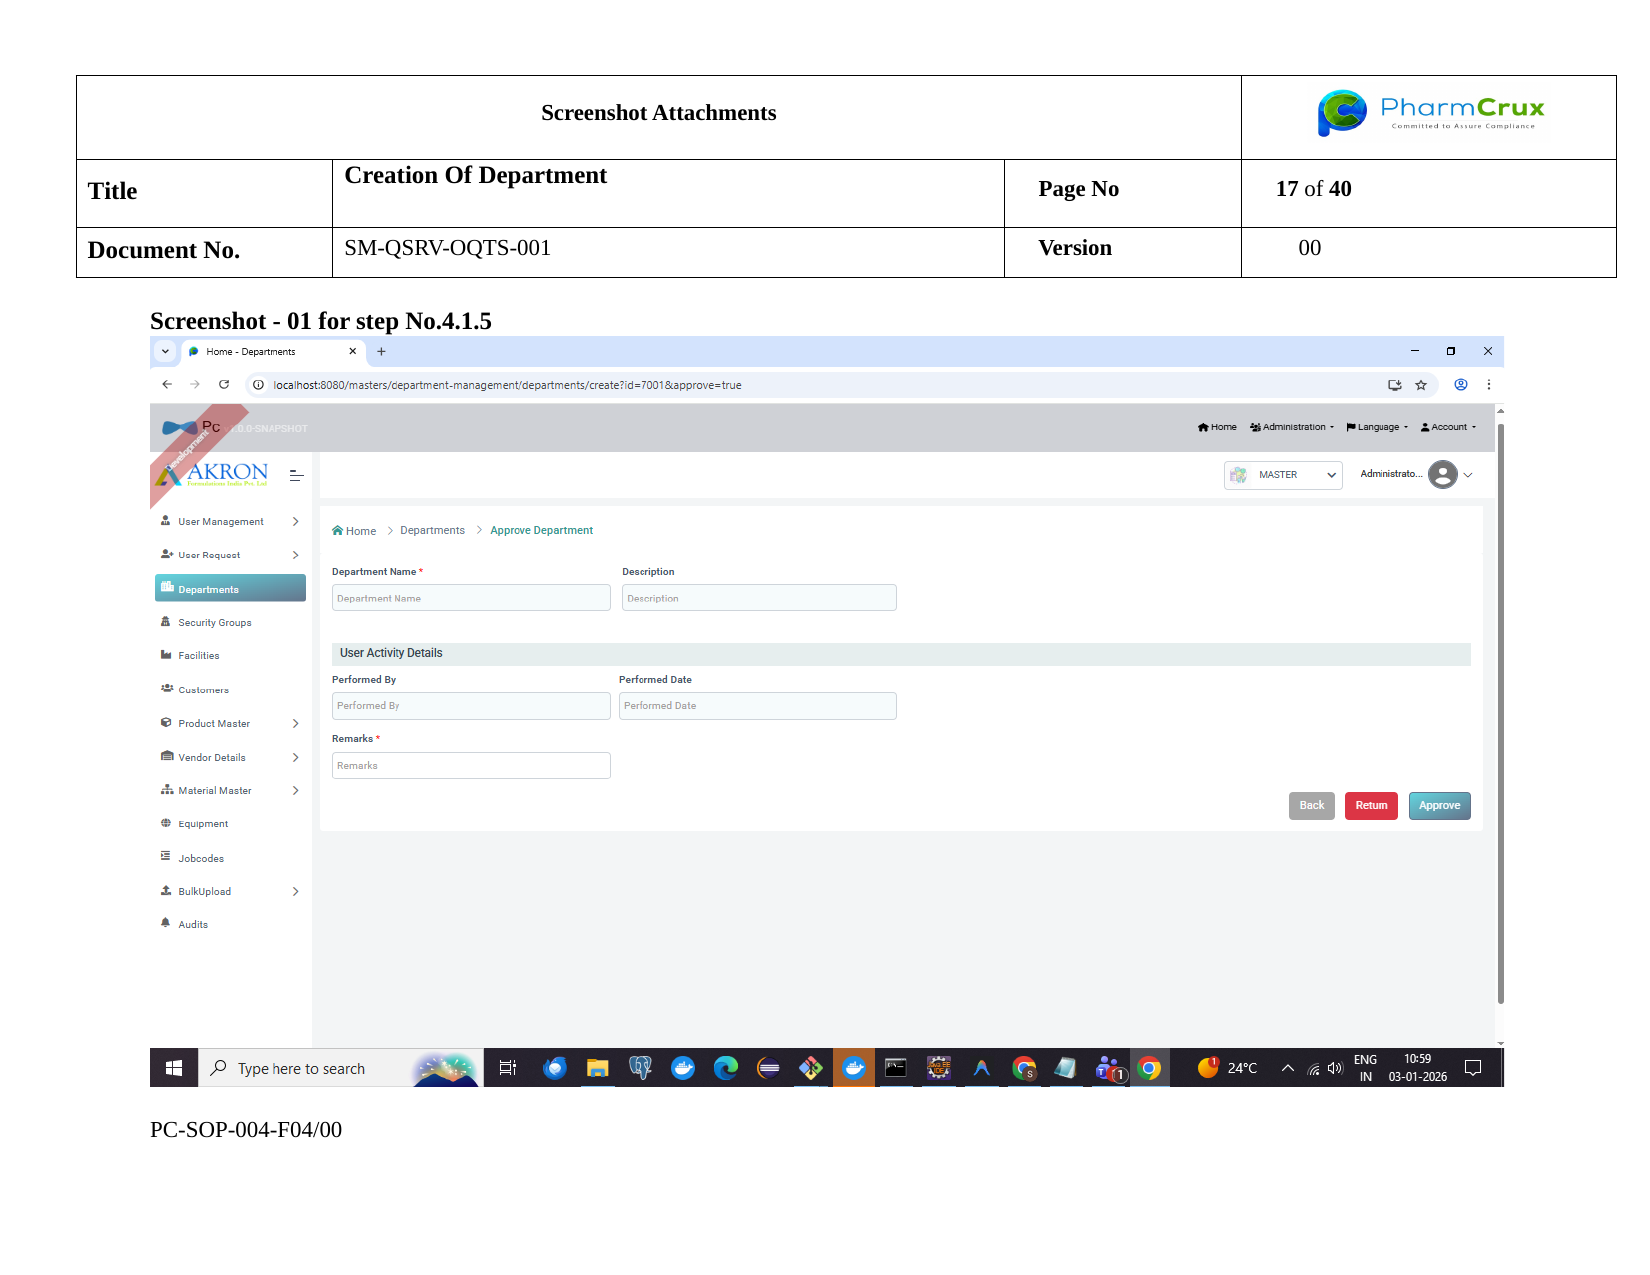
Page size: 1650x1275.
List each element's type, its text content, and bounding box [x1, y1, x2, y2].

picture [150, 336, 1505, 1087]
picture [1307, 82, 1551, 143]
text Screenshot - 01 for step No.4.1.5 [150, 306, 1500, 336]
